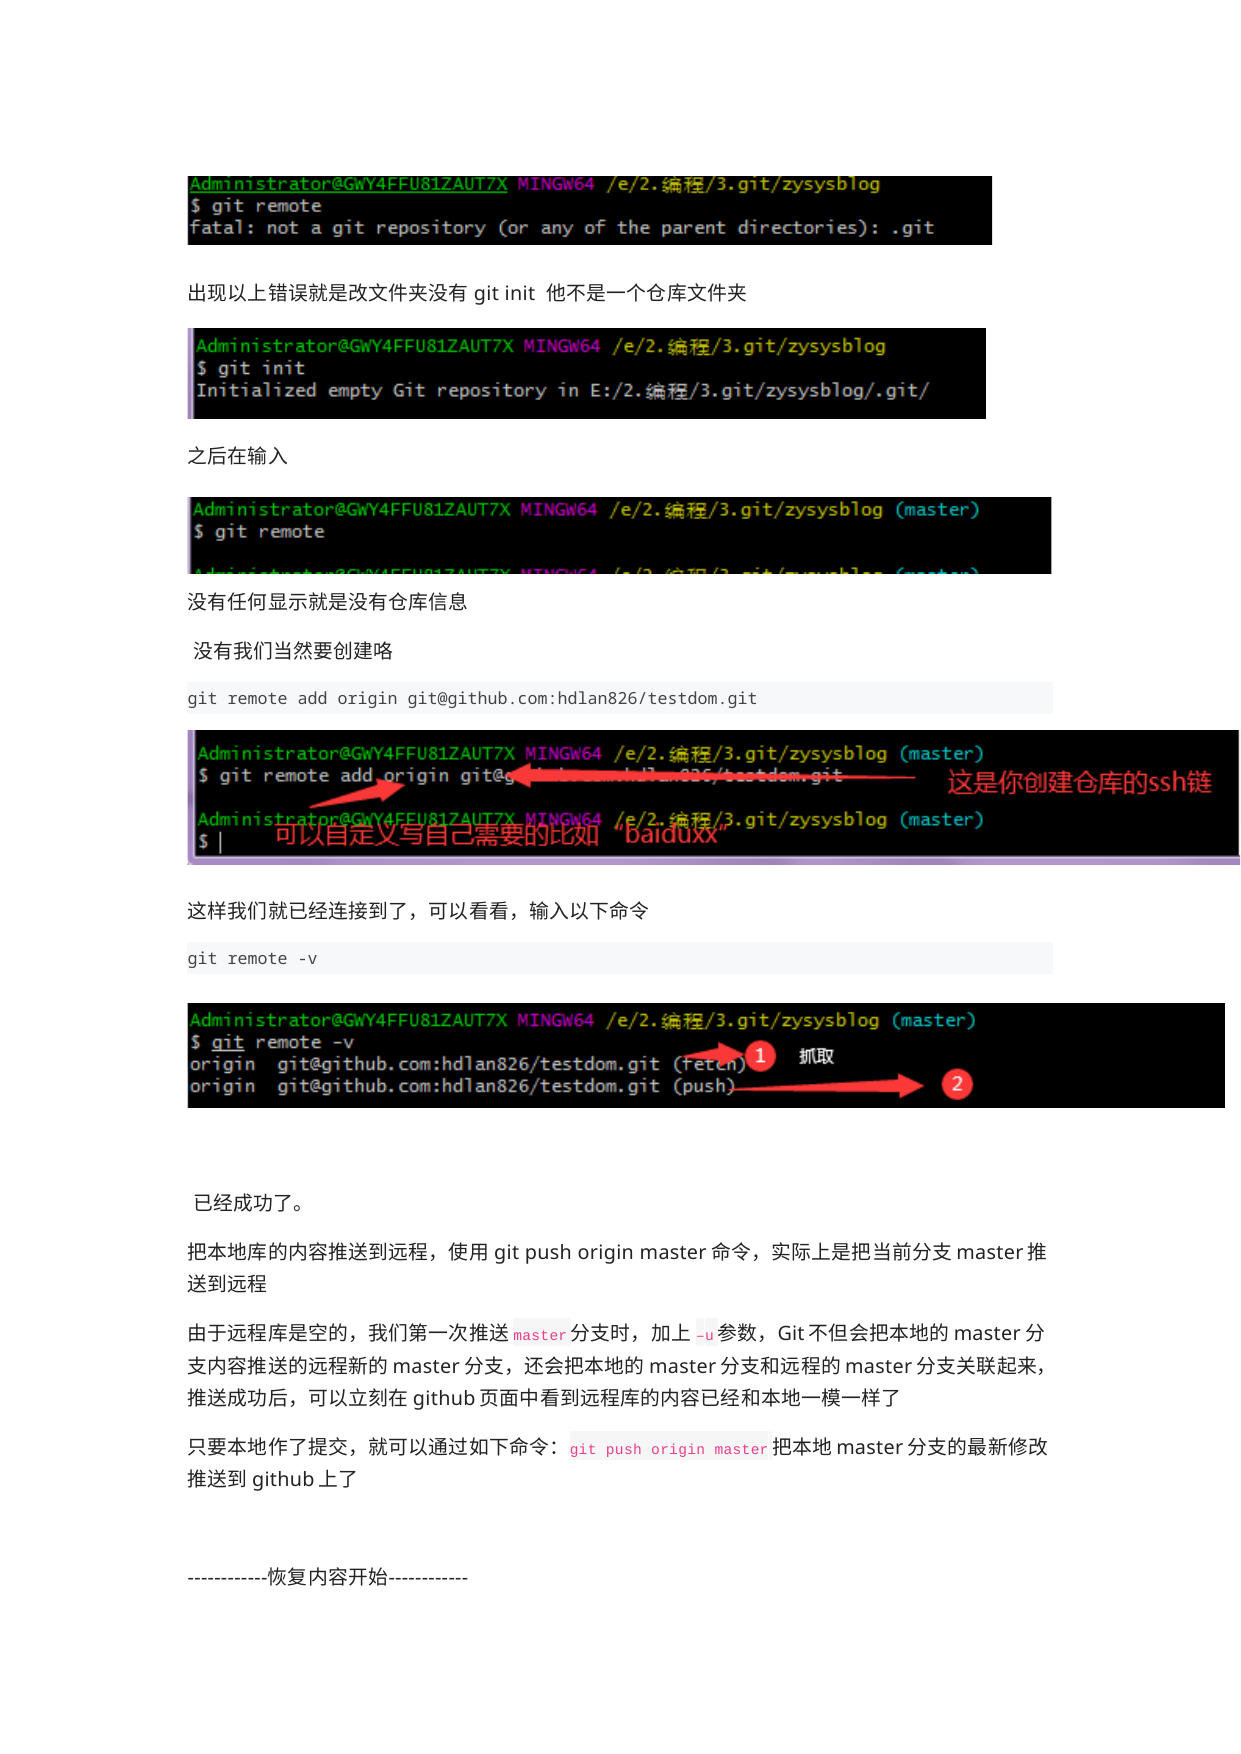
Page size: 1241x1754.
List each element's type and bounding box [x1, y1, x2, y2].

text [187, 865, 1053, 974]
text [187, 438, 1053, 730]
picture [187, 1003, 1225, 1108]
picture [187, 497, 1052, 574]
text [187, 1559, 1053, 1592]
picture [187, 327, 986, 419]
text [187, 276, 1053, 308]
picture [187, 176, 993, 245]
picture [187, 730, 1241, 865]
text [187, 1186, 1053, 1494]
